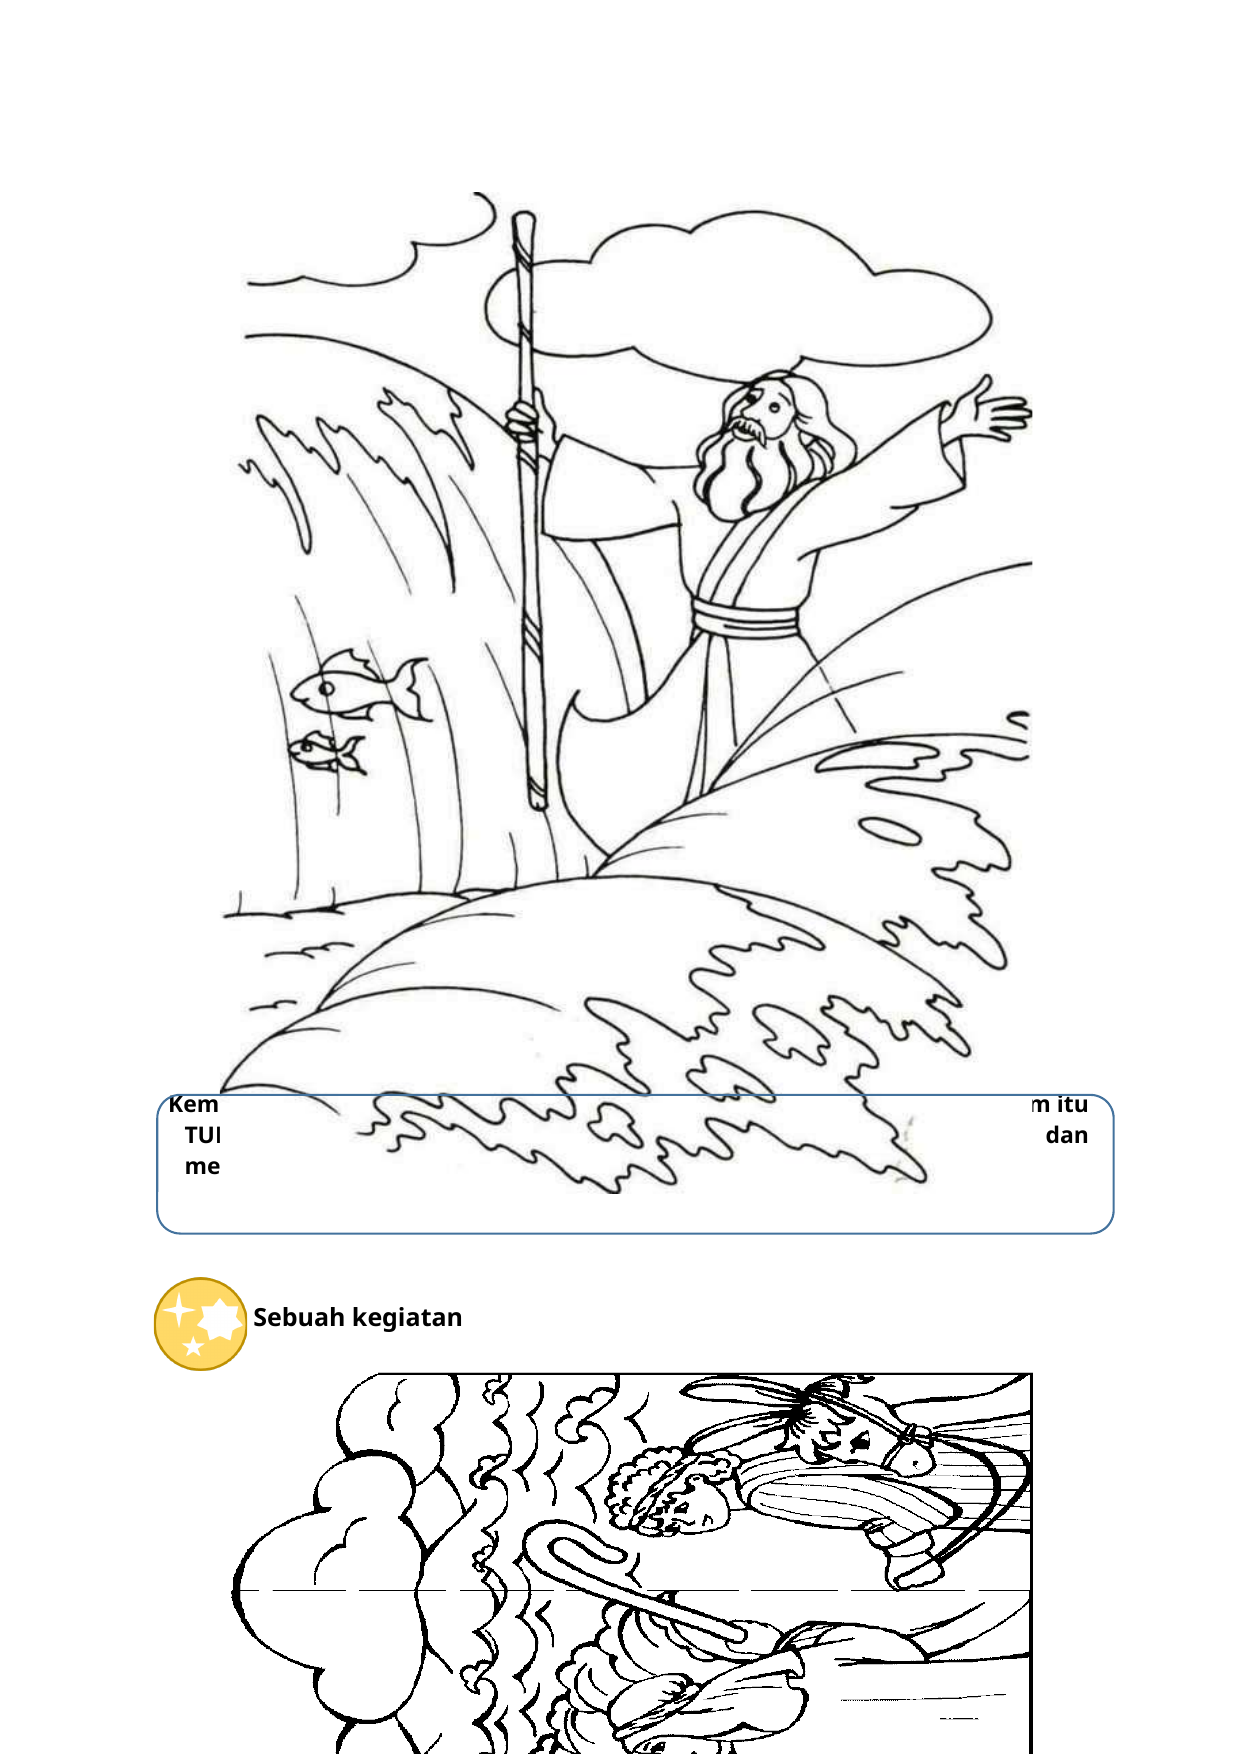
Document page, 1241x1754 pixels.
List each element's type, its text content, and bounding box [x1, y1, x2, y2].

picture [153, 1277, 1041, 1754]
picture [219, 192, 1033, 1093]
text Sebuah kegiatan [248, 1299, 1090, 1333]
picture [219, 1096, 1033, 1194]
